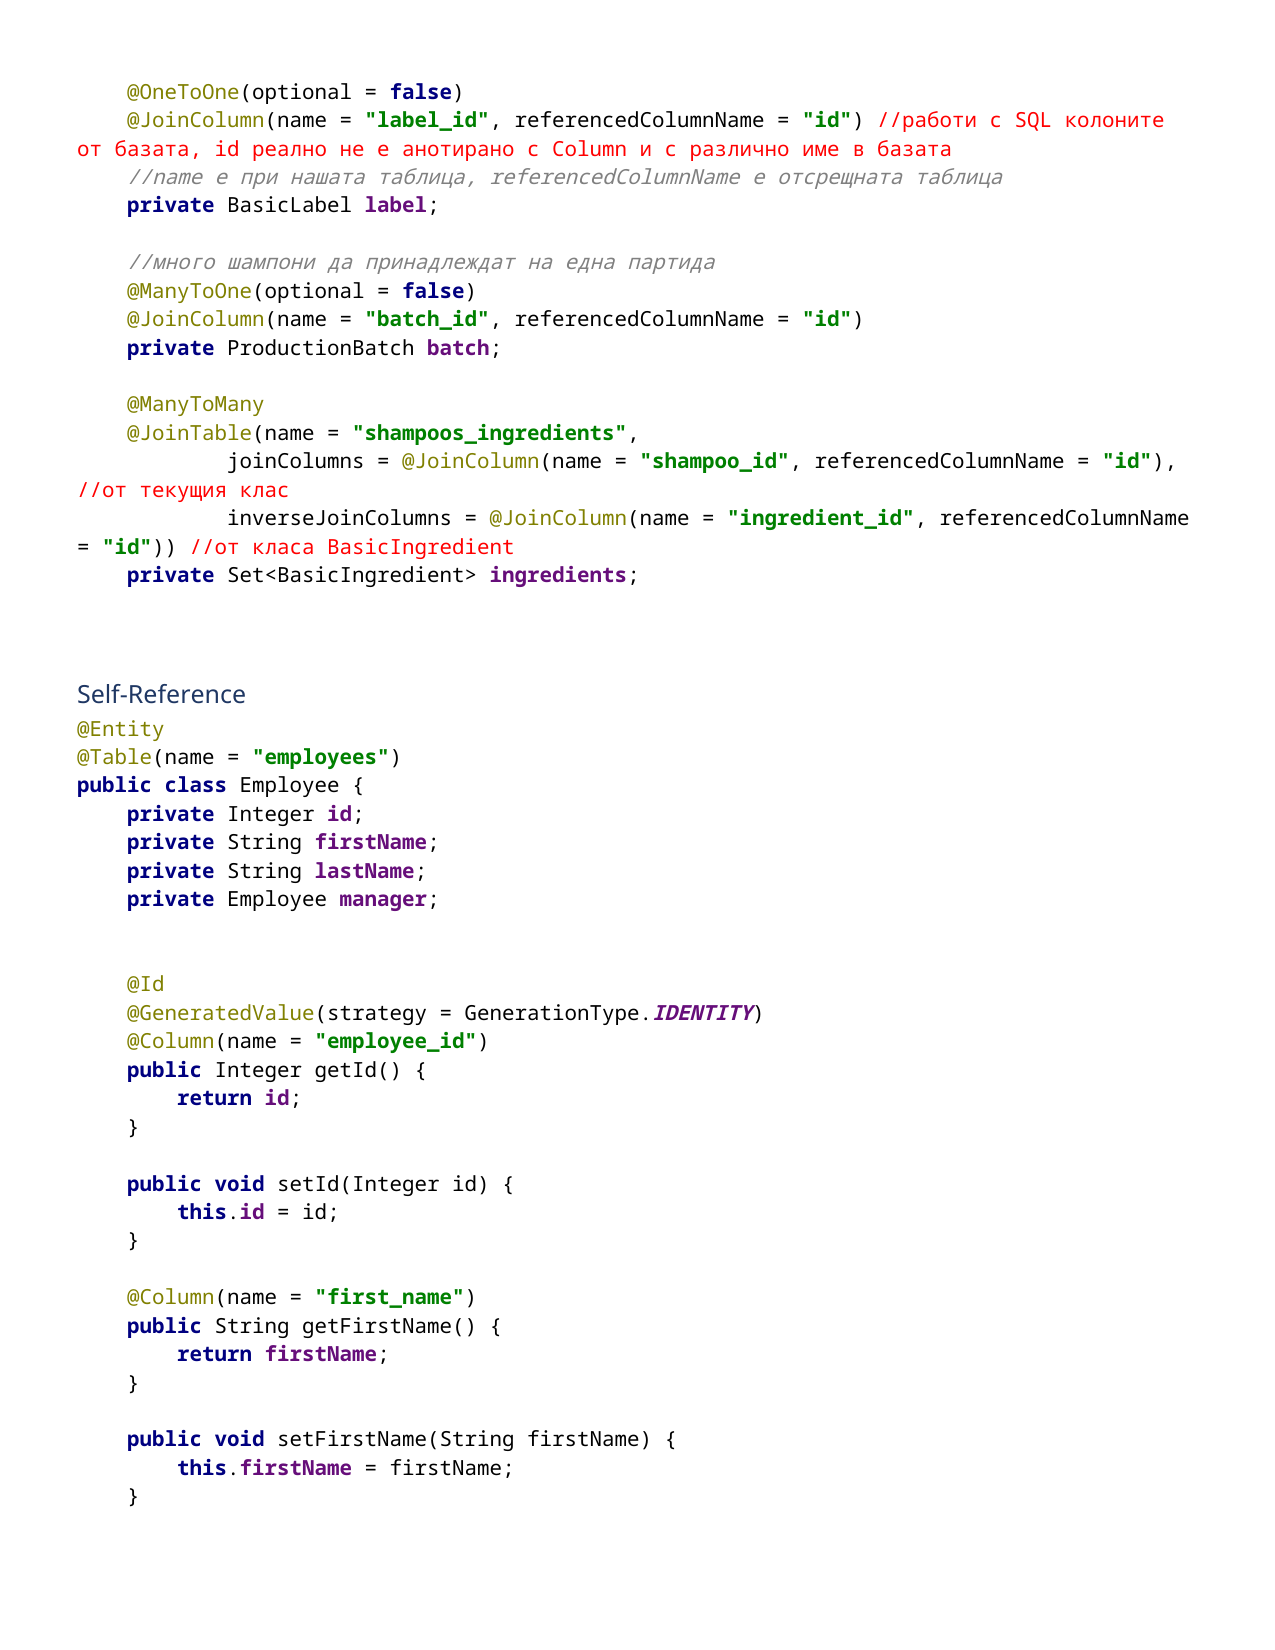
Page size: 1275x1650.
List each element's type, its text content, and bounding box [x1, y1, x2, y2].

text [77, 714, 1198, 1510]
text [77, 77, 1198, 589]
subtitle Self-Reference [77, 677, 1198, 711]
